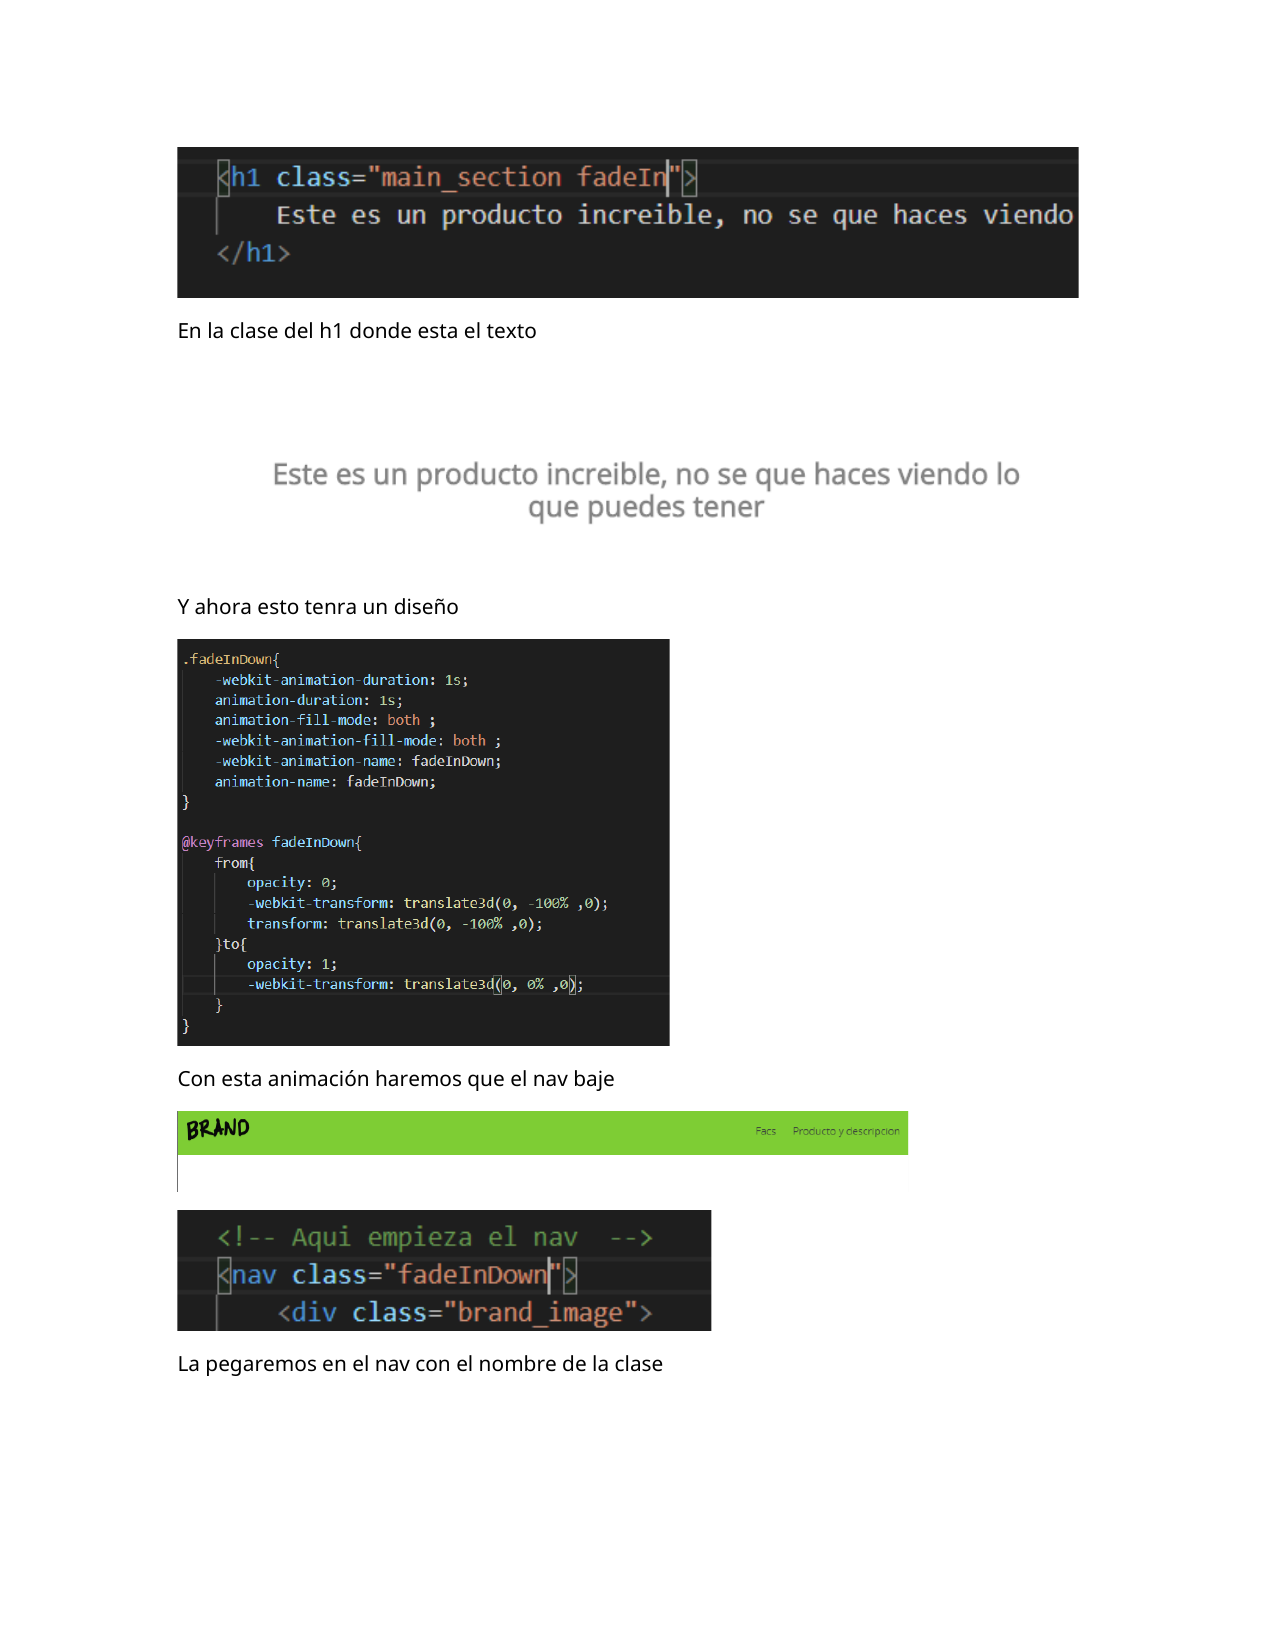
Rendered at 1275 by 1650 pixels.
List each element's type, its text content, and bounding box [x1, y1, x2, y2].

text Con esta animación haremos que el nav baje [177, 1064, 1098, 1093]
text En la clase del h1 donde esta el texto [177, 316, 1098, 345]
picture [177, 363, 1098, 573]
picture [177, 1111, 909, 1192]
text La pegaremos en el nav con el nombre de la clase [177, 1349, 1098, 1378]
text Y ahora esto tenra un diseño [177, 592, 1098, 620]
picture [177, 147, 1079, 298]
picture [177, 639, 670, 1046]
picture [177, 1210, 712, 1331]
